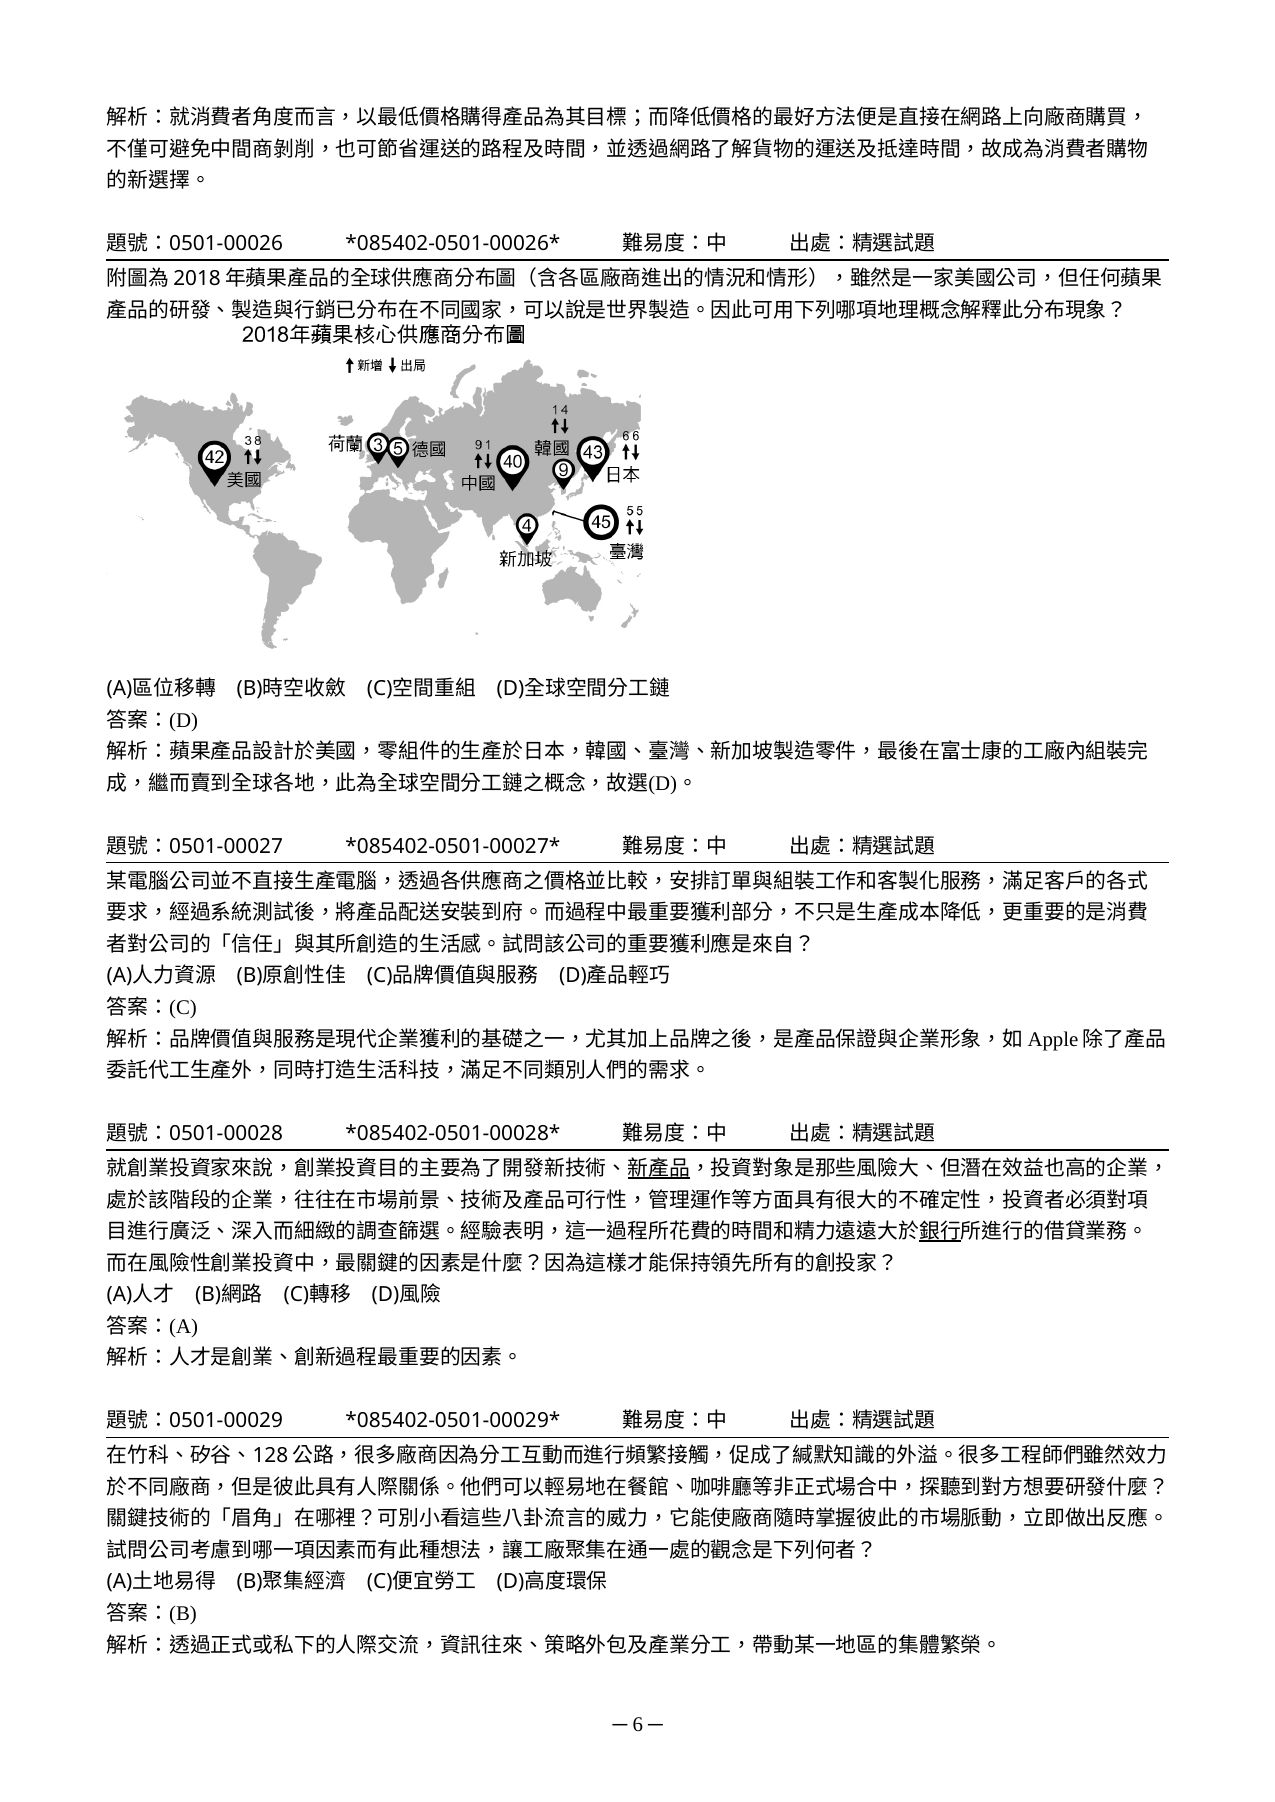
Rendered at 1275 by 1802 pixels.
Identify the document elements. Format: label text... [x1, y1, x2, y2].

text 題號：0501-00027 *085402-0501-00027* 難易度：中 出處：精選試題 [106, 829, 1169, 862]
text 答案：(C) [106, 990, 1169, 1021]
text 題號：0501-00029 *085402-0501-00029* 難易度：中 出處：精選試題 [106, 1403, 1169, 1437]
text 解析：就消費者角度而言，以最低價格購得產品為其目標；而降低價格的最好方法便是直接在網路上向廠商購買，不僅可避免中間商剝削，也可節省運送的路程及時間，並透過網路了解貨物的運送及抵達時間，故成為消費者購物的新選擇。 [106, 100, 1169, 194]
text 在竹科、矽谷、128公路，很多廠商因為分工互動而進行頻繁接觸，促成了緘默知識的外溢。很多工程師們雖然效力於不同廠商，但是彼此具有人際關係。他們可以輕易地在餐館、咖啡廳等非正式場合中，探聽到對方想要研發什麼？關鍵技術的「眉角」在哪裡？可別小看這些八卦流言的威力，它能使廠商隨時掌握彼此的市場脈動，立即做出反應。試問公司考慮到哪一項因素而有此種想法，讓工廠聚集在通一處的觀念是下列何者？ (A)土地易得 (B)聚集經濟 (C)便宜勞工 (D)高度環保 [106, 1438, 1169, 1596]
text 就創業投資家來說，創業投資目的主要為了開發新技術、新產品，投資對象是那些風險大、但潛在效益也高的企業，處於該階段的企業，往往在市場前景、技術及產品可行性，管理運作等方面具有很大的不確定性，投資者必須對項目進行廣泛、深入而細緻的調查篩選。經驗表明，這一過程所花費的時間和精力遠遠大於銀行所進行的借貸業務。而在風險性創業投資中，最關鍵的因素是什麼？因為這樣才能保持領先所有的創投家？ (A)人才 (B)網路 (C)轉移 (D)風險 [106, 1151, 1169, 1308]
text 某電腦公司並不直接生產電腦，透過各供應商之價格並比較，安排訂單與組裝工作和客製化服務，滿足客戶的各式要求，經過系統測試後，將產品配送安裝到府。而過程中最重要獲利部分，不只是生產成本降低，更重要的是消費者對公司的「信任」與其所創造的生活感。試問該公司的重要獲利應是來自？ (A)人力資源 (B)原創性佳 (C)品牌價值與服務 (D)產品輕巧 [106, 863, 1169, 990]
text 解析：蘋果產品設計於美國，零組件的生產於日本，韓國、臺灣、新加坡製造零件，最後在富士康的工廠內組裝完成，繼而賣到全球各地，此為全球空間分工鏈之概念，故選(D)。 [106, 734, 1169, 797]
text 答案：(B) [106, 1596, 1169, 1627]
text 題號：0501-00028 *085402-0501-00028* 難易度：中 出處：精選試題 [106, 1116, 1169, 1149]
text 答案：(A) [106, 1308, 1169, 1340]
text 題號：0501-00026 *085402-0501-00026* 難易度：中 出處：精選試題 [106, 226, 1169, 259]
text 解析：品牌價值與服務是現代企業獲利的基礎之一，尤其加上品牌之後，是產品保證與企業形象，如Apple除了產品委託代工生產外，同時打造生活科技，滿足不同類別人們的需求。 [106, 1021, 1169, 1084]
text 答案：(D) [106, 702, 1169, 734]
text 解析：透過正式或私下的人際交流，資訊往來、策略外包及產業分工，帶動某一地區的集體繁榮。 [106, 1627, 1169, 1659]
picture [106, 323, 644, 649]
text 解析：人才是創業、創新過程最重要的因素。 [106, 1340, 1169, 1372]
